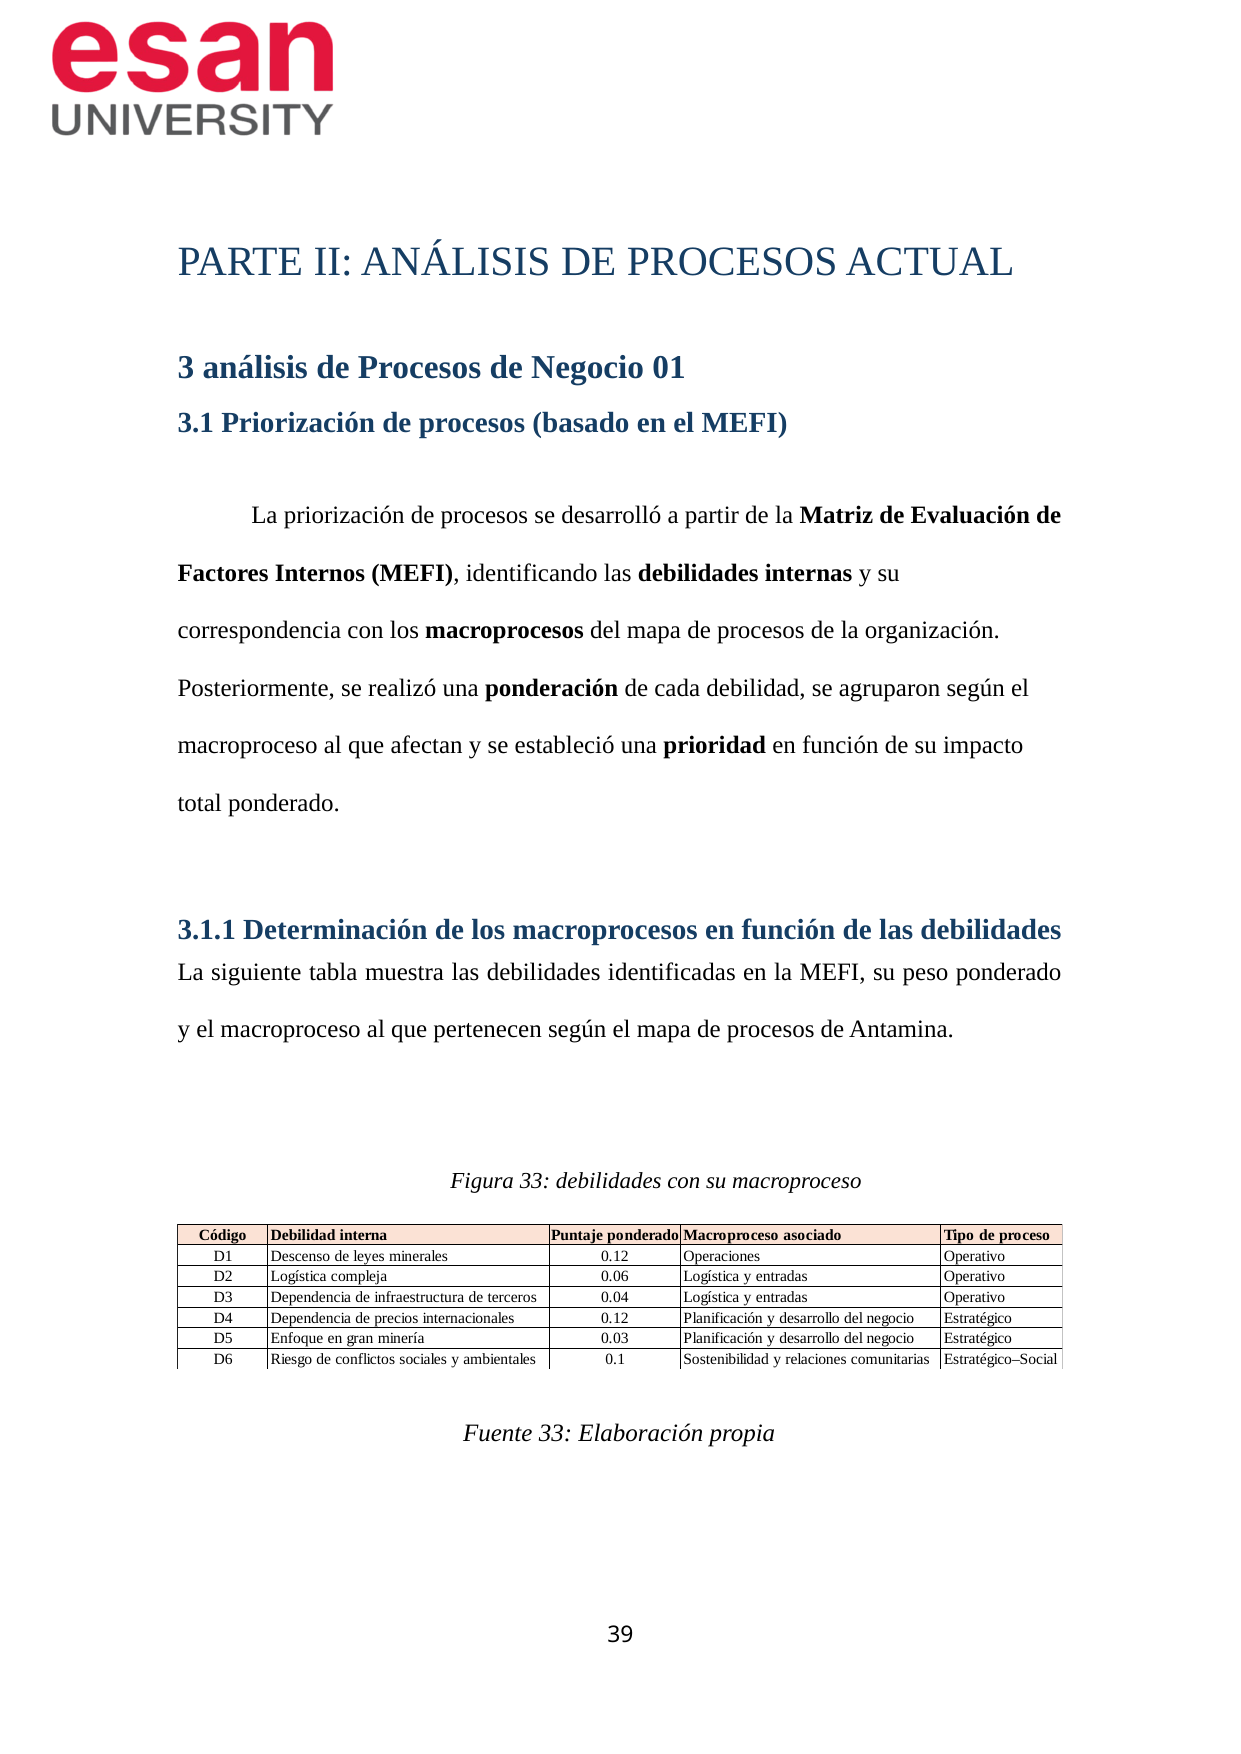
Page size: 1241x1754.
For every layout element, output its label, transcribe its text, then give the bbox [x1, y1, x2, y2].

subtitle 3.1.1 Determinación de los macroprocesos en función de las debilidades [177, 912, 1063, 946]
text La priorización de procesos se desarrolló a partir de la Matriz de Evaluación de Factores Internos (MEFI), identificando las debilidades internas y su correspondencia con los macroprocesos del mapa de procesos de la organización. Posteriormente, se realizó una ponderación de cada debilidad, se agruparon según el macroproceso al que afectan y se estableció una prioridad en función de su impacto total ponderado. [177, 500, 1063, 816]
text Figura 33: debilidades con su macroproceso [251, 1168, 1063, 1194]
subtitle 3 análisis de Procesos de Negocio 01 [177, 347, 1063, 386]
subtitle 3.1 Priorización de procesos (basado en el MEFI) [177, 405, 1063, 439]
picture [45, 6, 340, 157]
text Fuente 33: Elaboración propia [177, 1418, 1063, 1446]
text La siguiente tabla muestra las debilidades identificadas en la MEFI, su peso ponderado y el macroproceso al que pertenecen según el mapa de procesos de Antamina. [177, 957, 1063, 1043]
subtitle PARTE II: ANÁLISIS DE PROCESOS ACTUAL [177, 237, 1063, 285]
